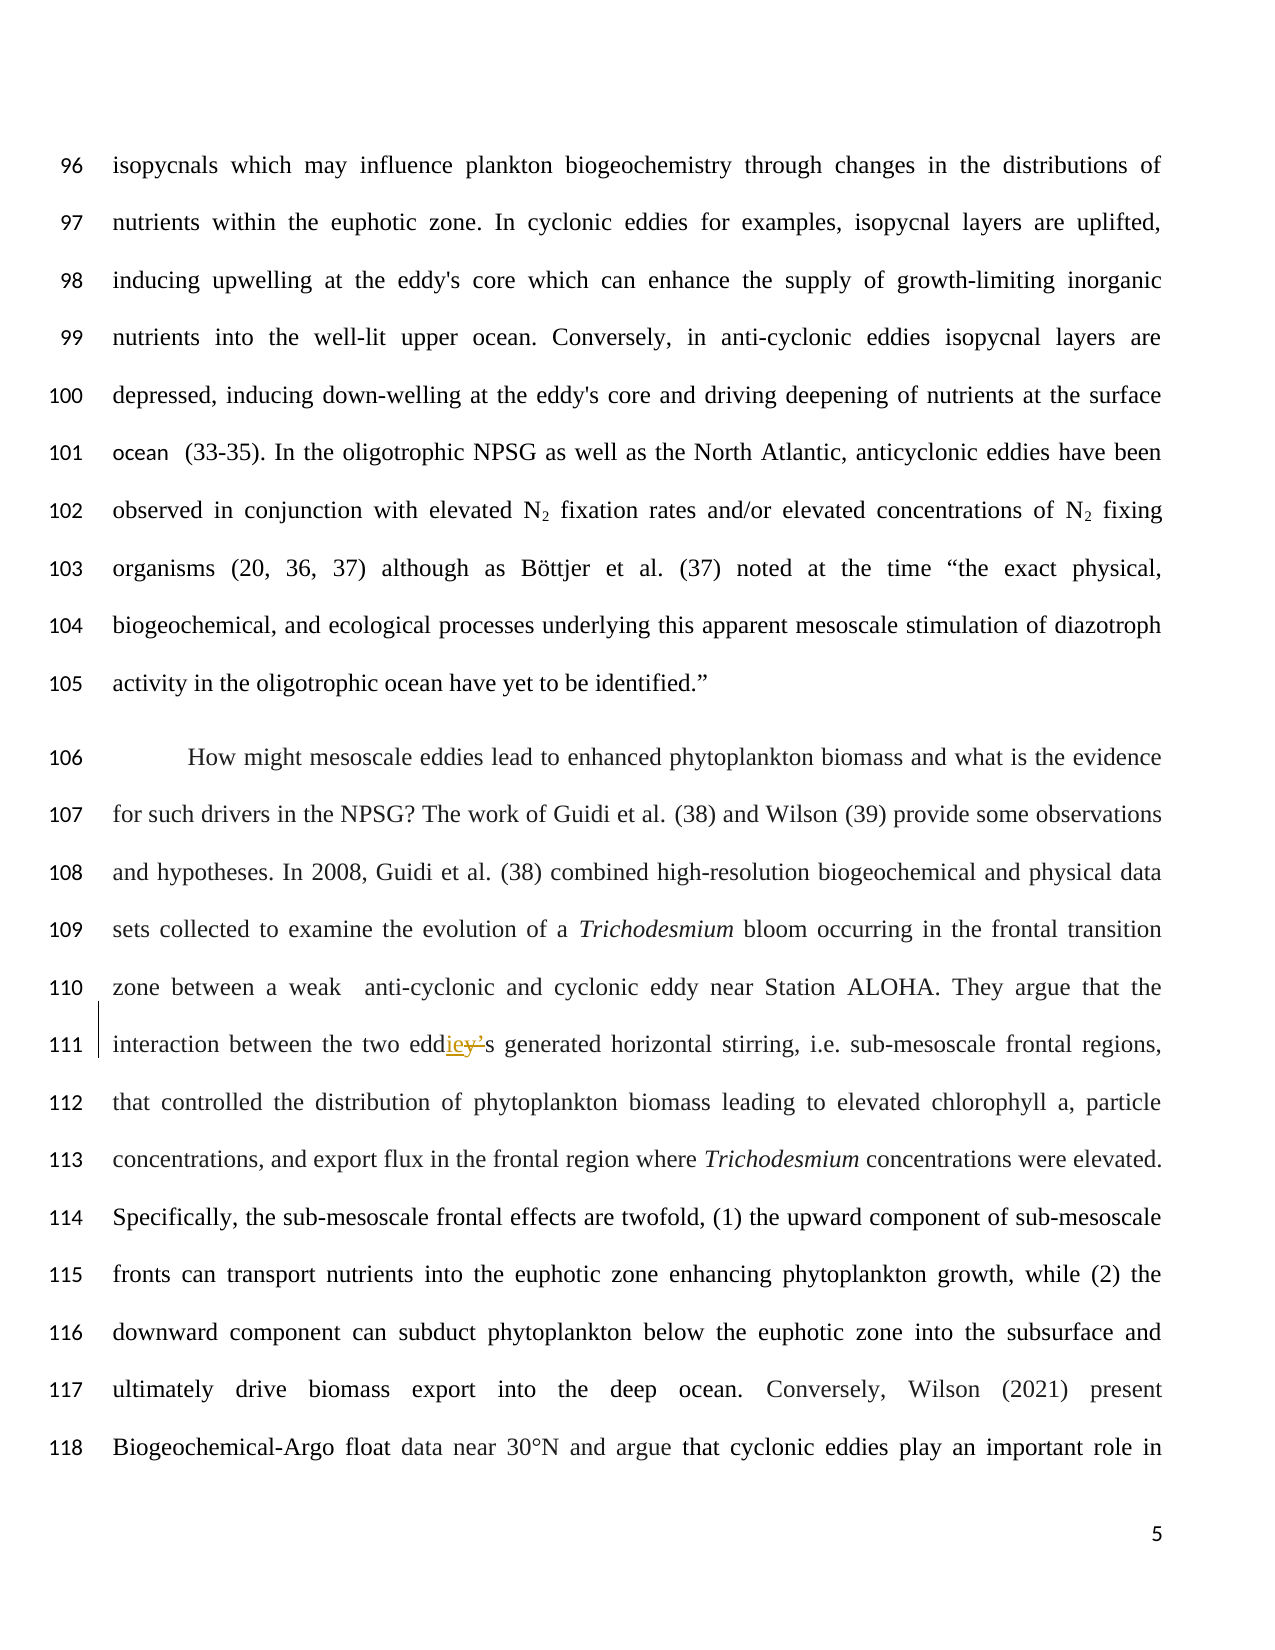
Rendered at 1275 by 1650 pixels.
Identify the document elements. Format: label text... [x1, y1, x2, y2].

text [112, 1100, 1162, 1461]
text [112, 150, 1162, 697]
